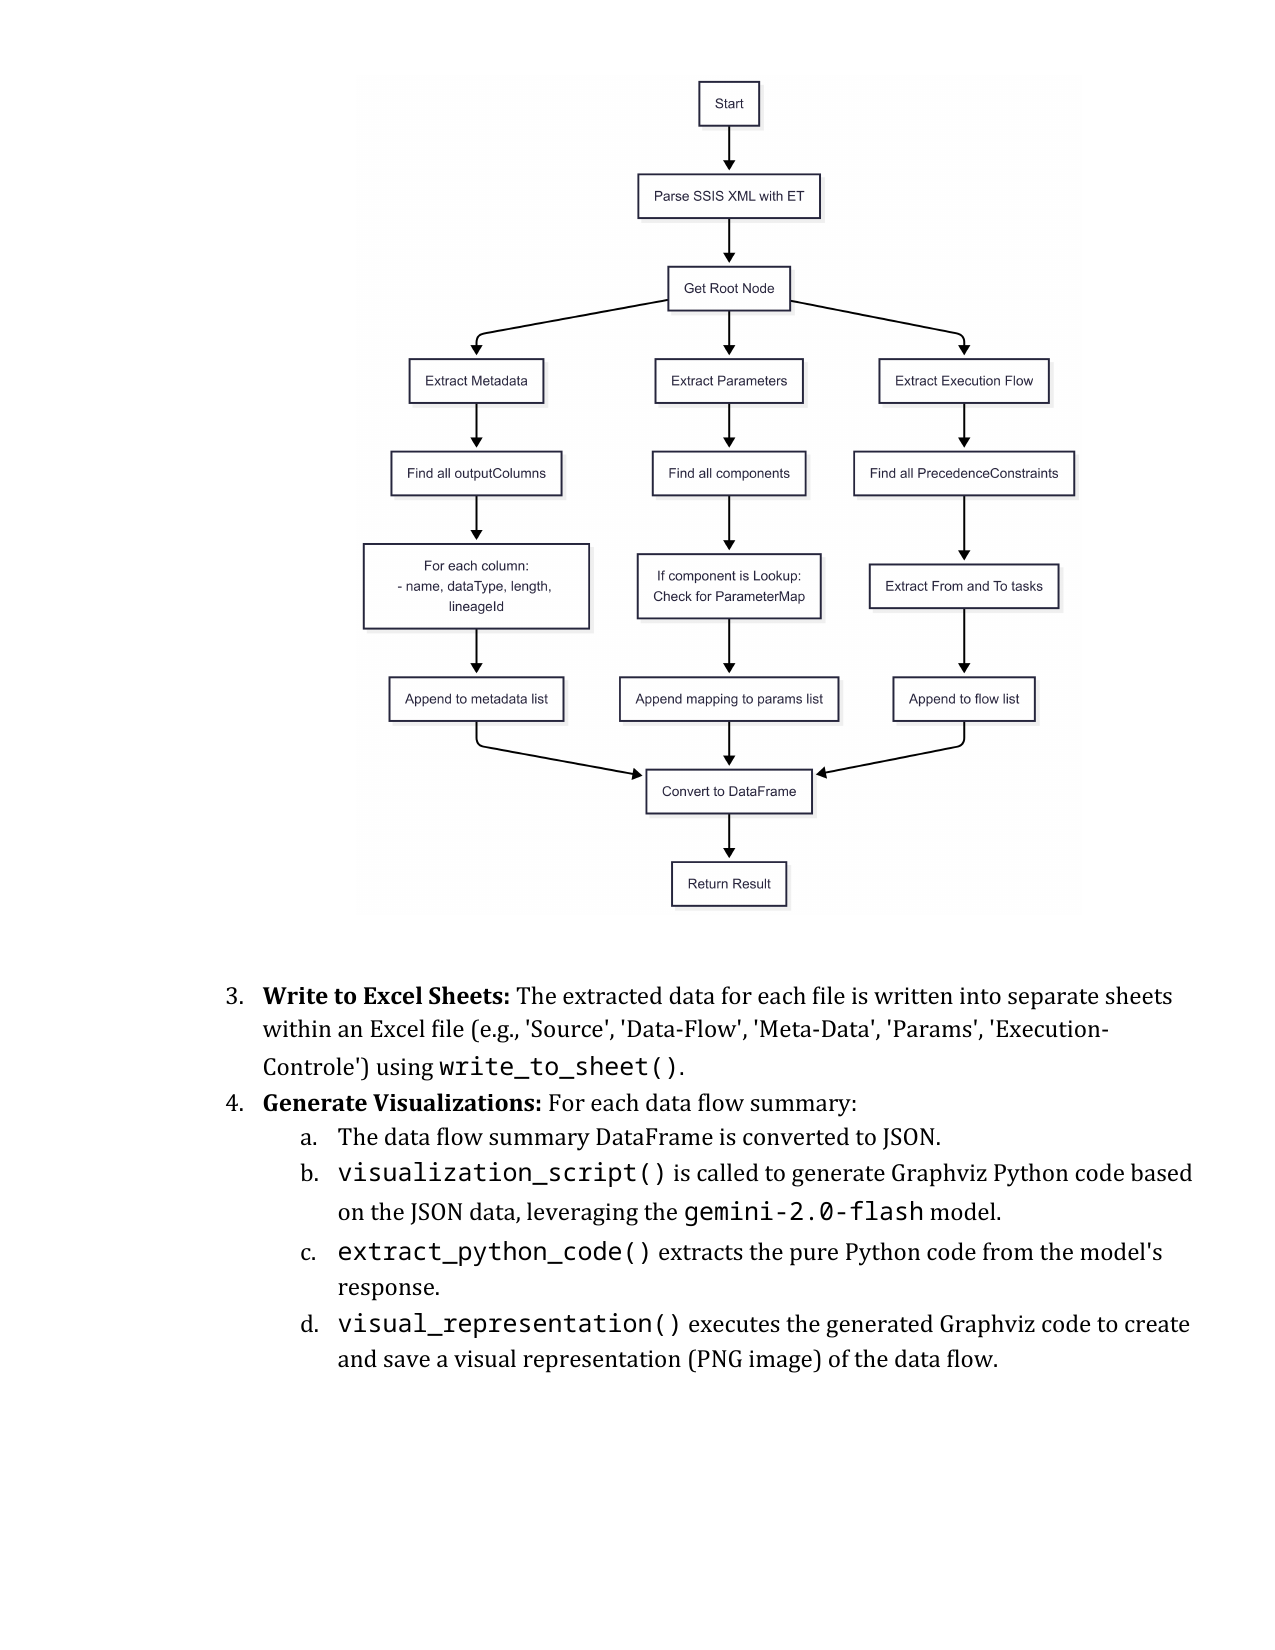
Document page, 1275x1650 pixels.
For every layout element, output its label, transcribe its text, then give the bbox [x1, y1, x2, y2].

list visual_representation() executes the generated Graphviz code to create and save a visual representation (PNG image) of the data flow. [300, 1305, 1200, 1373]
list extract_python_code() extracts the pure Python code from the model's response. [300, 1233, 1200, 1301]
list Generate Visualizations: For each data flow summary: [225, 1088, 1200, 1117]
list The data flow summary DataFrame is converted to JSON. [300, 1121, 1200, 1151]
list Write to Excel Sheets: The extracted data for each file is written into separate sheets within an Excel file (e.g., 'Source', 'Data-Flow', 'Meta-Data', 'Params', 'Execution-Controle') using write_to_sheet(). [225, 980, 1200, 1082]
list visualization_script() is called to generate Graphviz Python code based on the JSON data, leveraging the gemini-2.0-flash model. [300, 1155, 1200, 1228]
